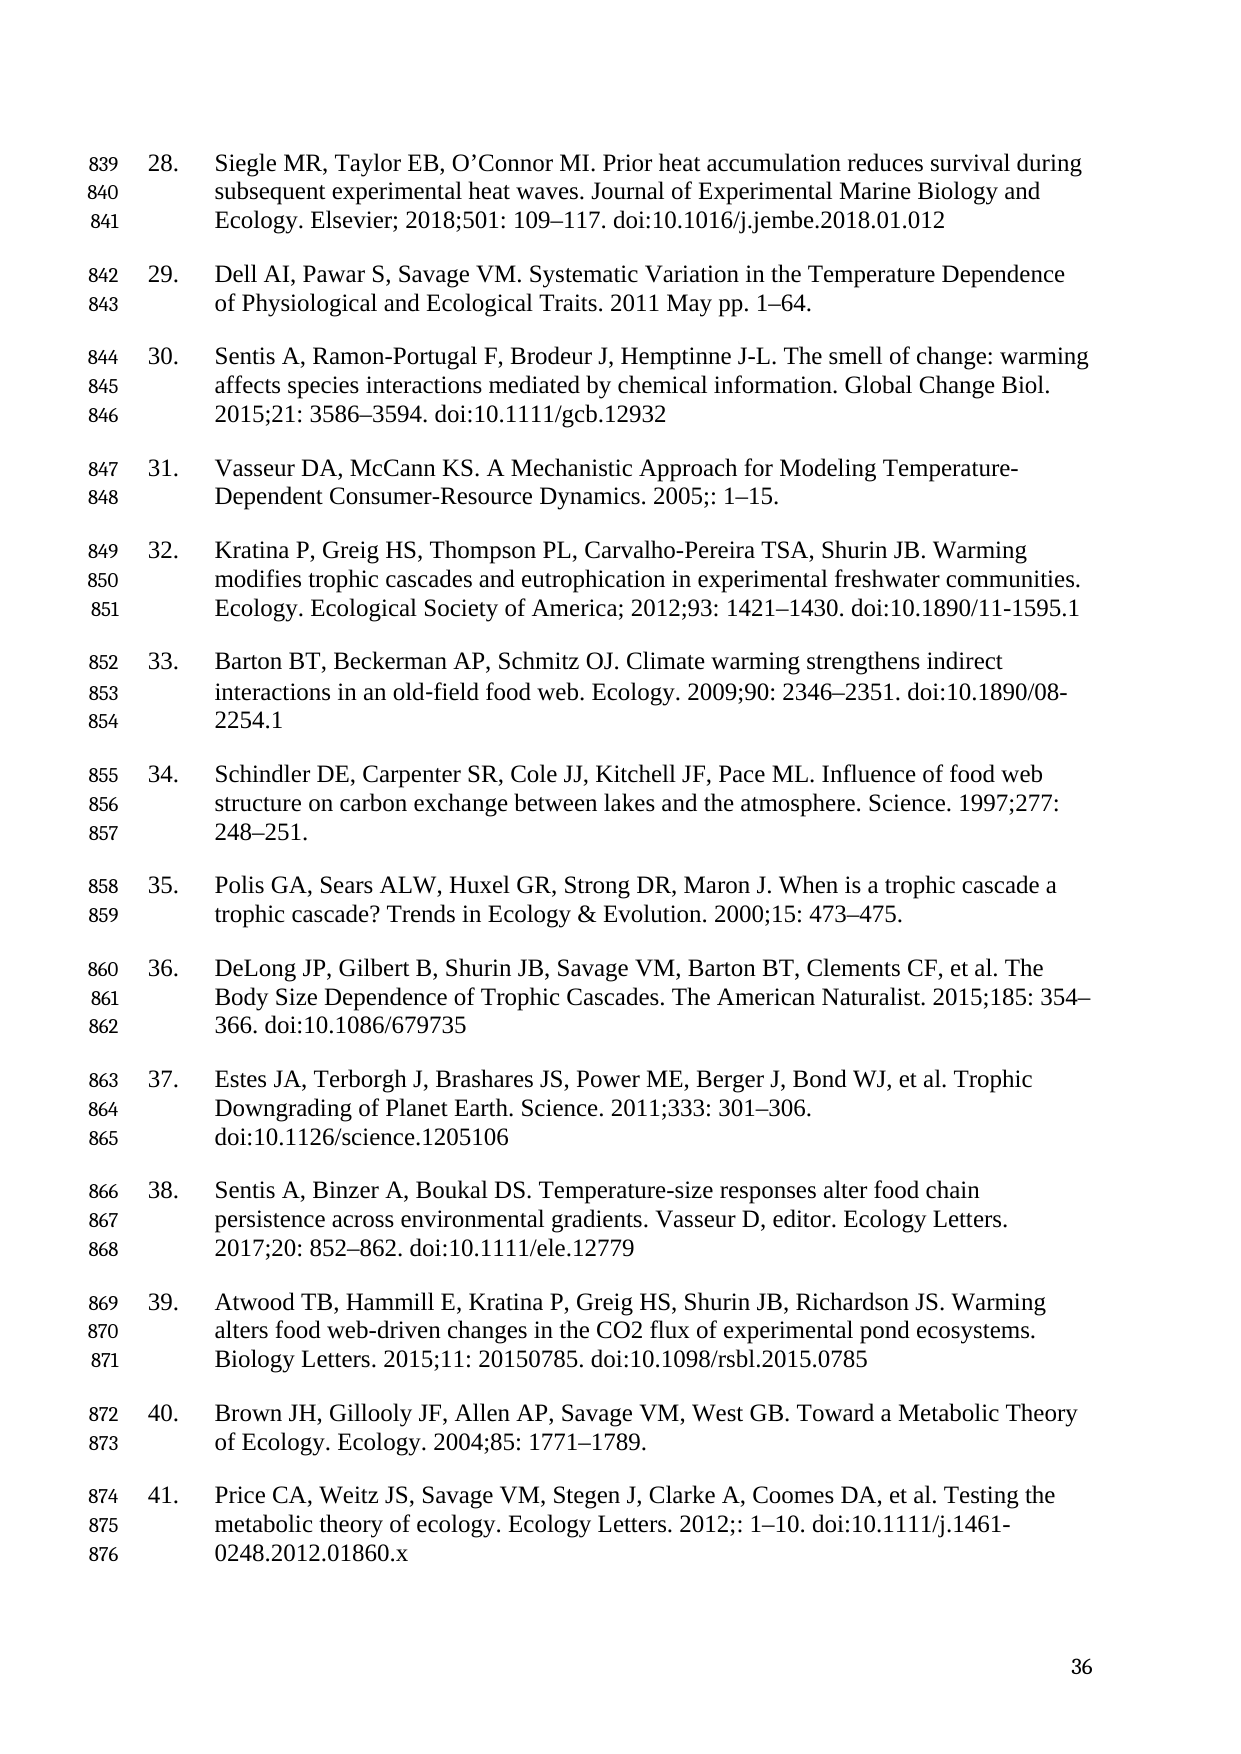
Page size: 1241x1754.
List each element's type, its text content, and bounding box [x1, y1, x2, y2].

text 30. Sentis A, Ramon-Portugal F, Brodeur J, Hemptinne J-L. The smell of change: warming affects species interactions mediated by chemical information. Global Change Biol. 2015;21: 3586–3594. doi:10.1111/gcb.12932 [148, 341, 1092, 428]
text 29. Dell AI, Pawar S, Savage VM. Systematic Variation in the Temperature Dependence of Physiological and Ecological Traits. 2011 May pp. 1–64. [148, 259, 1092, 316]
text 33. Barton BT, Beckerman AP, Schmitz OJ. Climate warming strengthens indirect interactions in an old‐field food web. Ecology. 2009;90: 2346–2351. doi:10.1890/08-2254.1 [148, 646, 1092, 734]
text 35. Polis GA, Sears ALW, Huxel GR, Strong DR, Maron J. When is a trophic cascade a trophic cascade? Trends in Ecology & Evolution. 2000;15: 473–475. [148, 870, 1092, 928]
text 37. Estes JA, Terborgh J, Brashares JS, Power ME, Berger J, Bond WJ, et al. Trophic Downgrading of Planet Earth. Science. 2011;333: 301–306. doi:10.1126/science.1205106 [148, 1064, 1092, 1150]
text 38. Sentis A, Binzer A, Boukal DS. Temperature-size responses alter food chain persistence across environmental gradients. Vasseur D, editor. Ecology Letters. 2017;20: 852–862. doi:10.1111/ele.12779 [148, 1175, 1092, 1262]
text 40. Brown JH, Gillooly JF, Allen AP, Savage VM, West GB. Toward a Metabolic Theory of Ecology. Ecology. 2004;85: 1771–1789. [148, 1398, 1092, 1455]
text 31. Vasseur DA, McCann KS. A Mechanistic Approach for Modeling Temperature-Dependent Consumer-Resource Dynamics. 2005;: 1–15. [148, 453, 1092, 510]
text 41. Price CA, Weitz JS, Savage VM, Stegen J, Clarke A, Coomes DA, et al. Testing the metabolic theory of ecology. Ecology Letters. 2012;: 1–10. doi:10.1111/j.1461-0248.2012.01860.x [148, 1480, 1092, 1567]
text 32. Kratina P, Greig HS, Thompson PL, Carvalho-Pereira TSA, Shurin JB. Warming modifies trophic cascades and eutrophication in experimental freshwater communities. Ecology. Ecological Society of America; 2012;93: 1421–1430. doi:10.1890/11-1595.1 [148, 535, 1092, 621]
text 28. Siegle MR, Taylor EB, O’Connor MI. Prior heat accumulation reduces survival during subsequent experimental heat waves. Journal of Experimental Marine Biology and Ecology. Elsevier; 2018;501: 109–117. doi:10.1016/j.jembe.2018.01.012 [148, 148, 1092, 234]
text 39. Atwood TB, Hammill E, Kratina P, Greig HS, Shurin JB, Richardson JS. Warming alters food web-driven changes in the CO2 flux of experimental pond ecosystems. Biology Letters. 2015;11: 20150785. doi:10.1098/rsbl.2015.0785 [148, 1287, 1092, 1373]
text 34. Schindler DE, Carpenter SR, Cole JJ, Kitchell JF, Pace ML. Influence of food web structure on carbon exchange between lakes and the atmosphere. Science. 1997;277: 248–251. [148, 759, 1092, 845]
text 36. DeLong JP, Gilbert B, Shurin JB, Savage VM, Barton BT, Clements CF, et al. The Body Size Dependence of Trophic Cascades. The American Naturalist. 2015;185: 354–366. doi:10.1086/679735 [148, 953, 1092, 1039]
